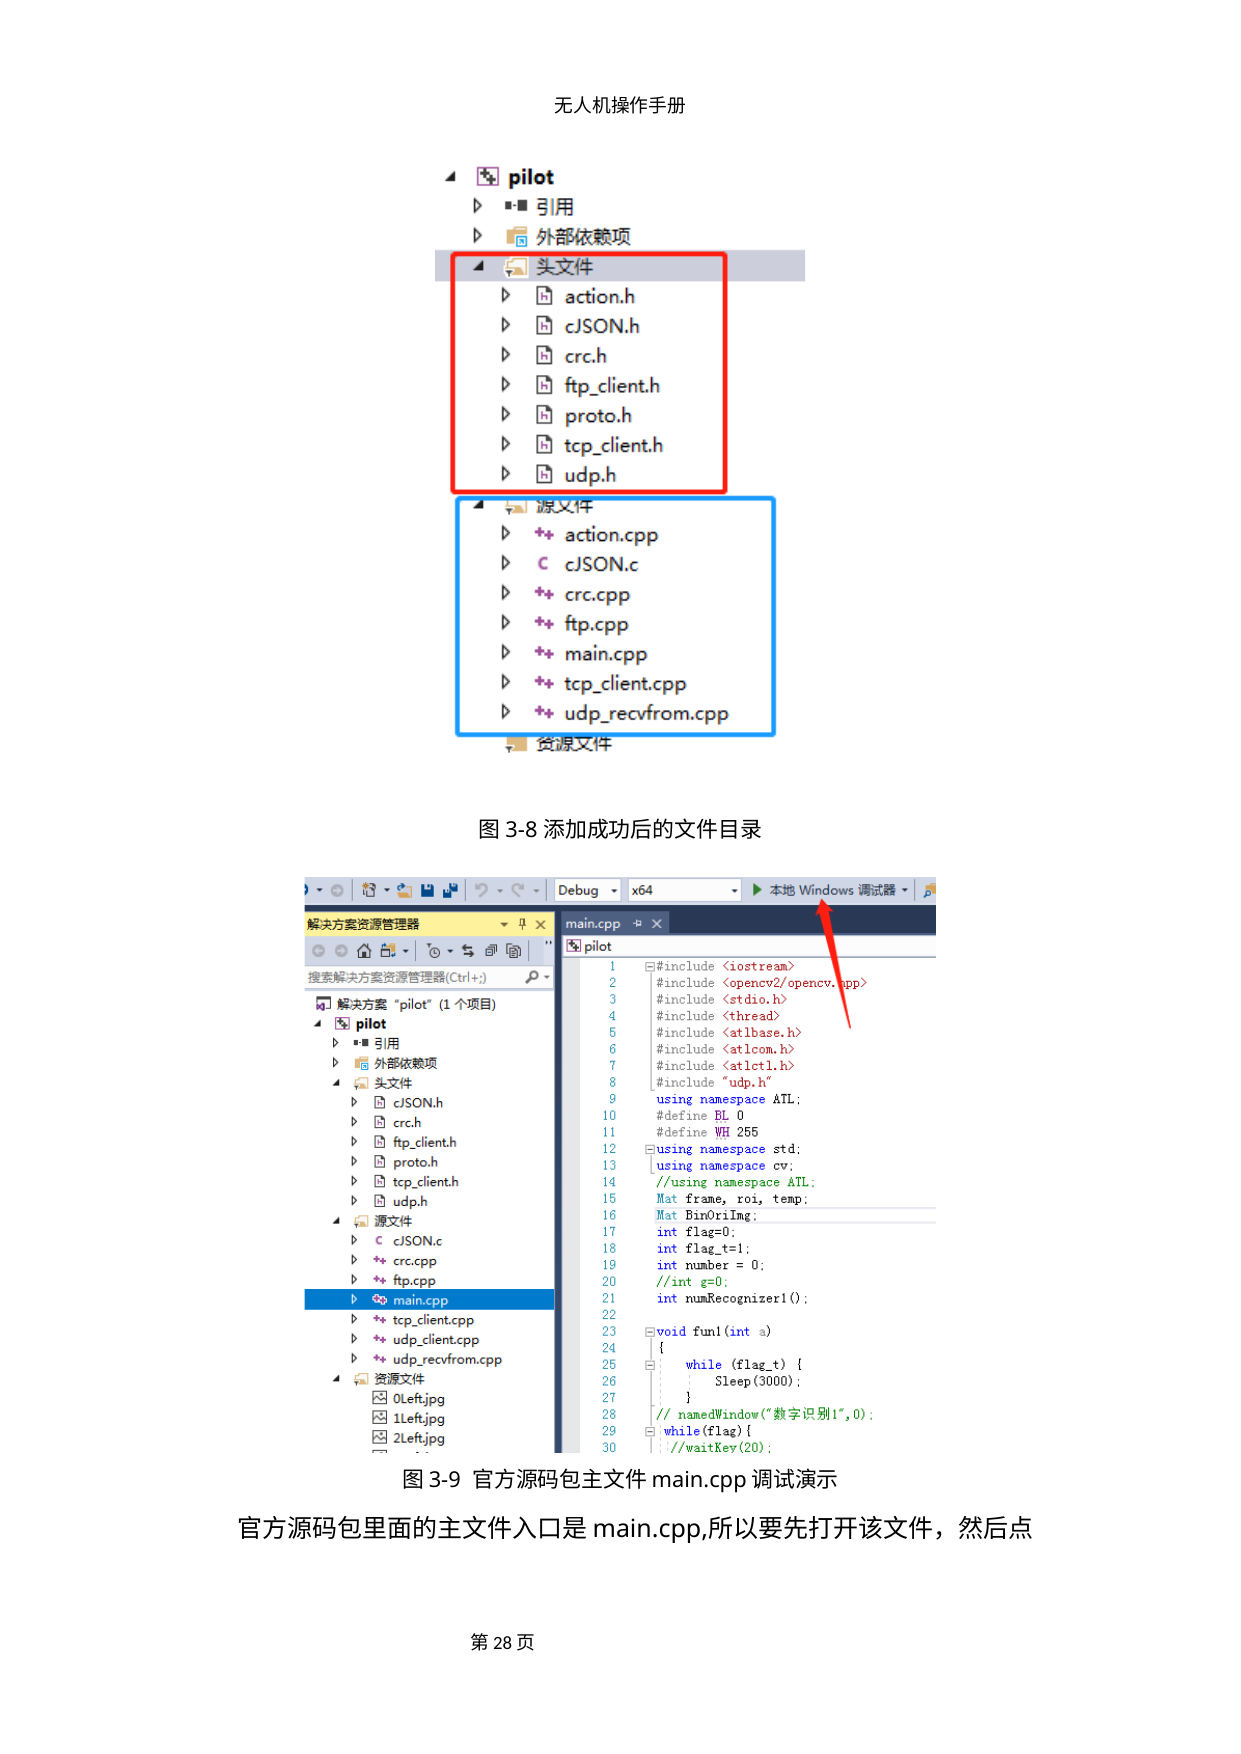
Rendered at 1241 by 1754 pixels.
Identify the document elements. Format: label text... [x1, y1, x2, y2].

picture [435, 162, 805, 790]
text 图 3-8 添加成功后的文件目录 [187, 812, 1053, 844]
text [187, 1494, 1053, 1559]
text 图 3-9 官方源码包主文件main.cpp调试演示 [187, 1462, 1053, 1494]
picture [304, 877, 936, 1453]
